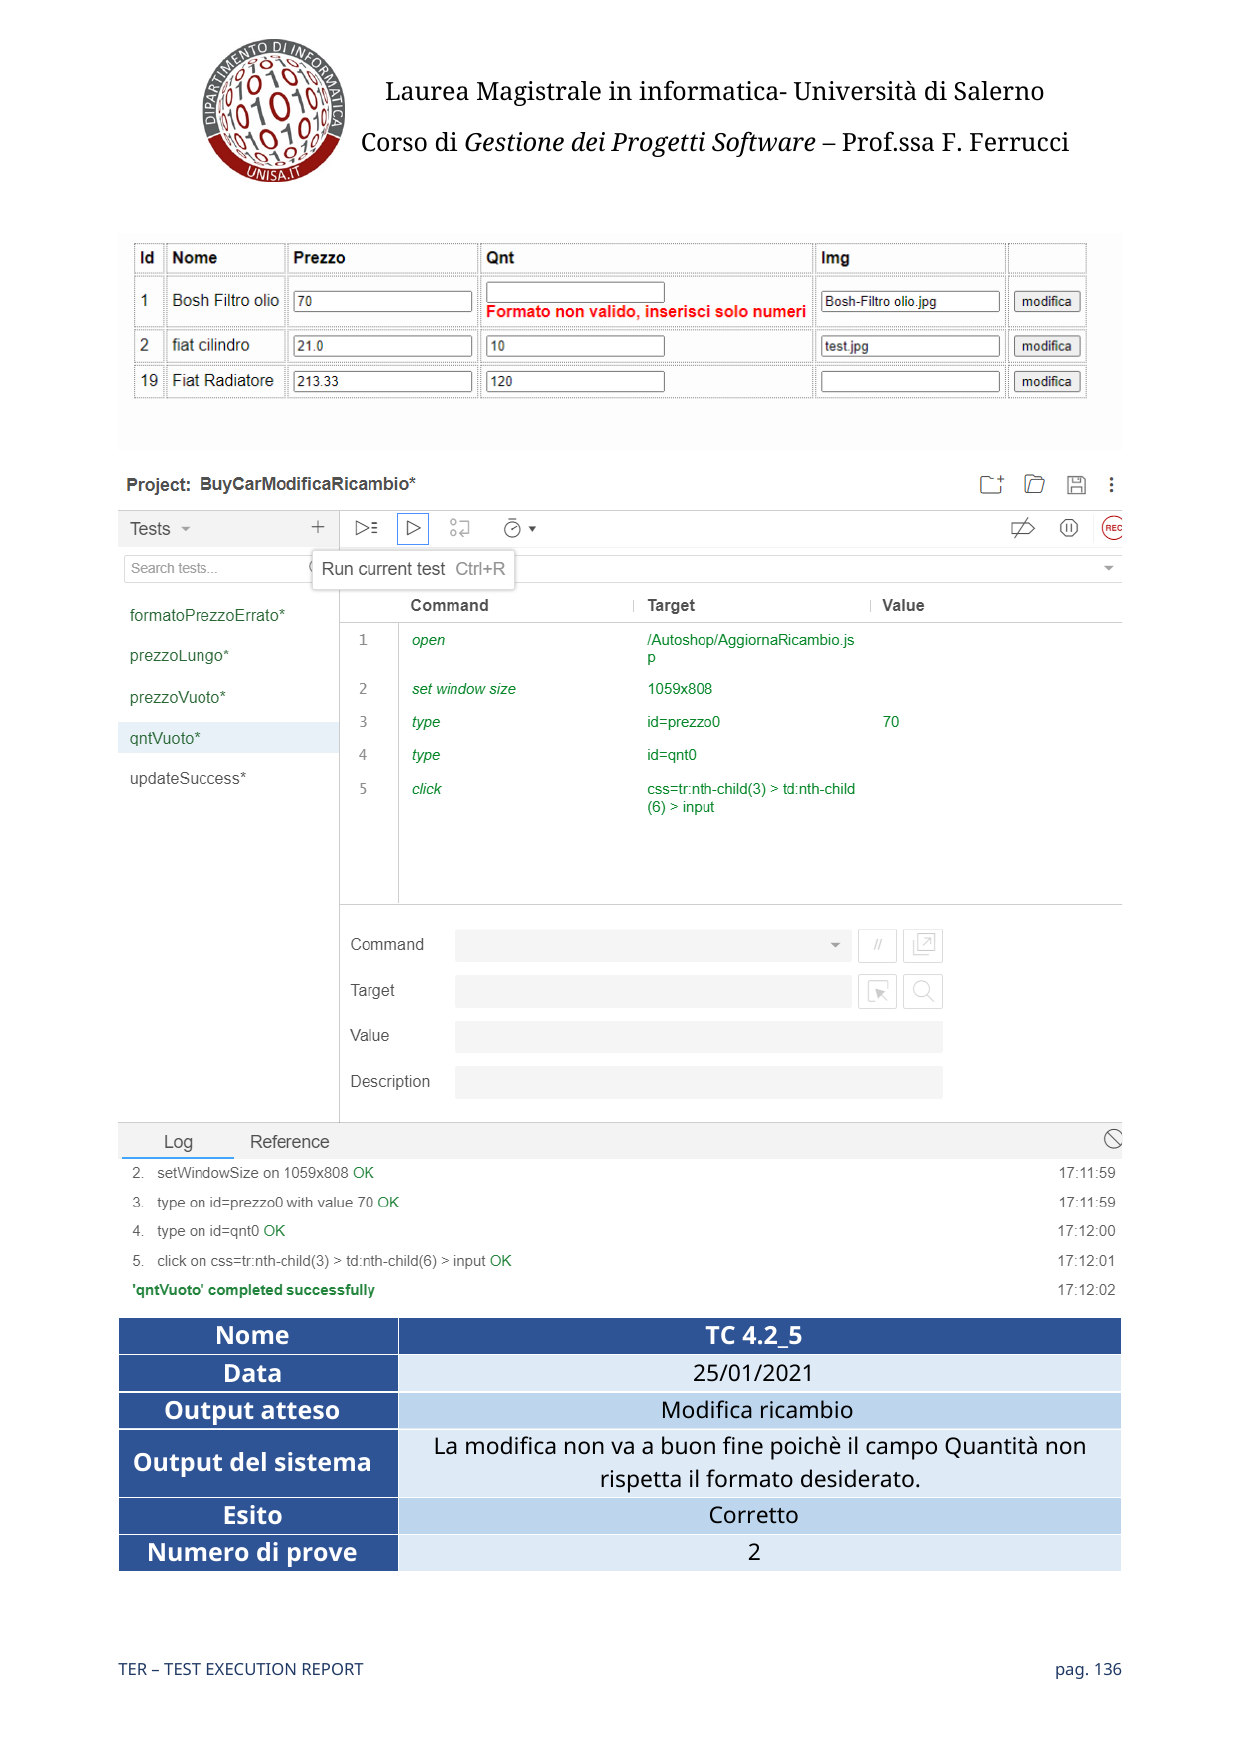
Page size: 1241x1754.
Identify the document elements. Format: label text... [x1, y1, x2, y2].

table_cell 2 [399, 1535, 1121, 1571]
table_cell Output del sistema [119, 1430, 398, 1497]
picture [202, 39, 345, 182]
table_cell Esito [119, 1498, 398, 1534]
table_cell Modifica ricambio [399, 1393, 1121, 1428]
table_cell La modifica non va a buon fine poichè il campo Quantità non rispetta il formato desiderato. [399, 1430, 1121, 1497]
table_cell Data [119, 1355, 398, 1391]
table_cell 25/01/2021 [399, 1355, 1121, 1391]
picture [118, 468, 1123, 1299]
table_header Nome [119, 1318, 398, 1354]
picture [118, 233, 1123, 450]
table_cell Numero di prove [119, 1535, 398, 1571]
table_cell Corretto [399, 1498, 1121, 1534]
table_header TC 4.2_5 [399, 1318, 1121, 1354]
table_cell Output atteso [119, 1393, 398, 1428]
